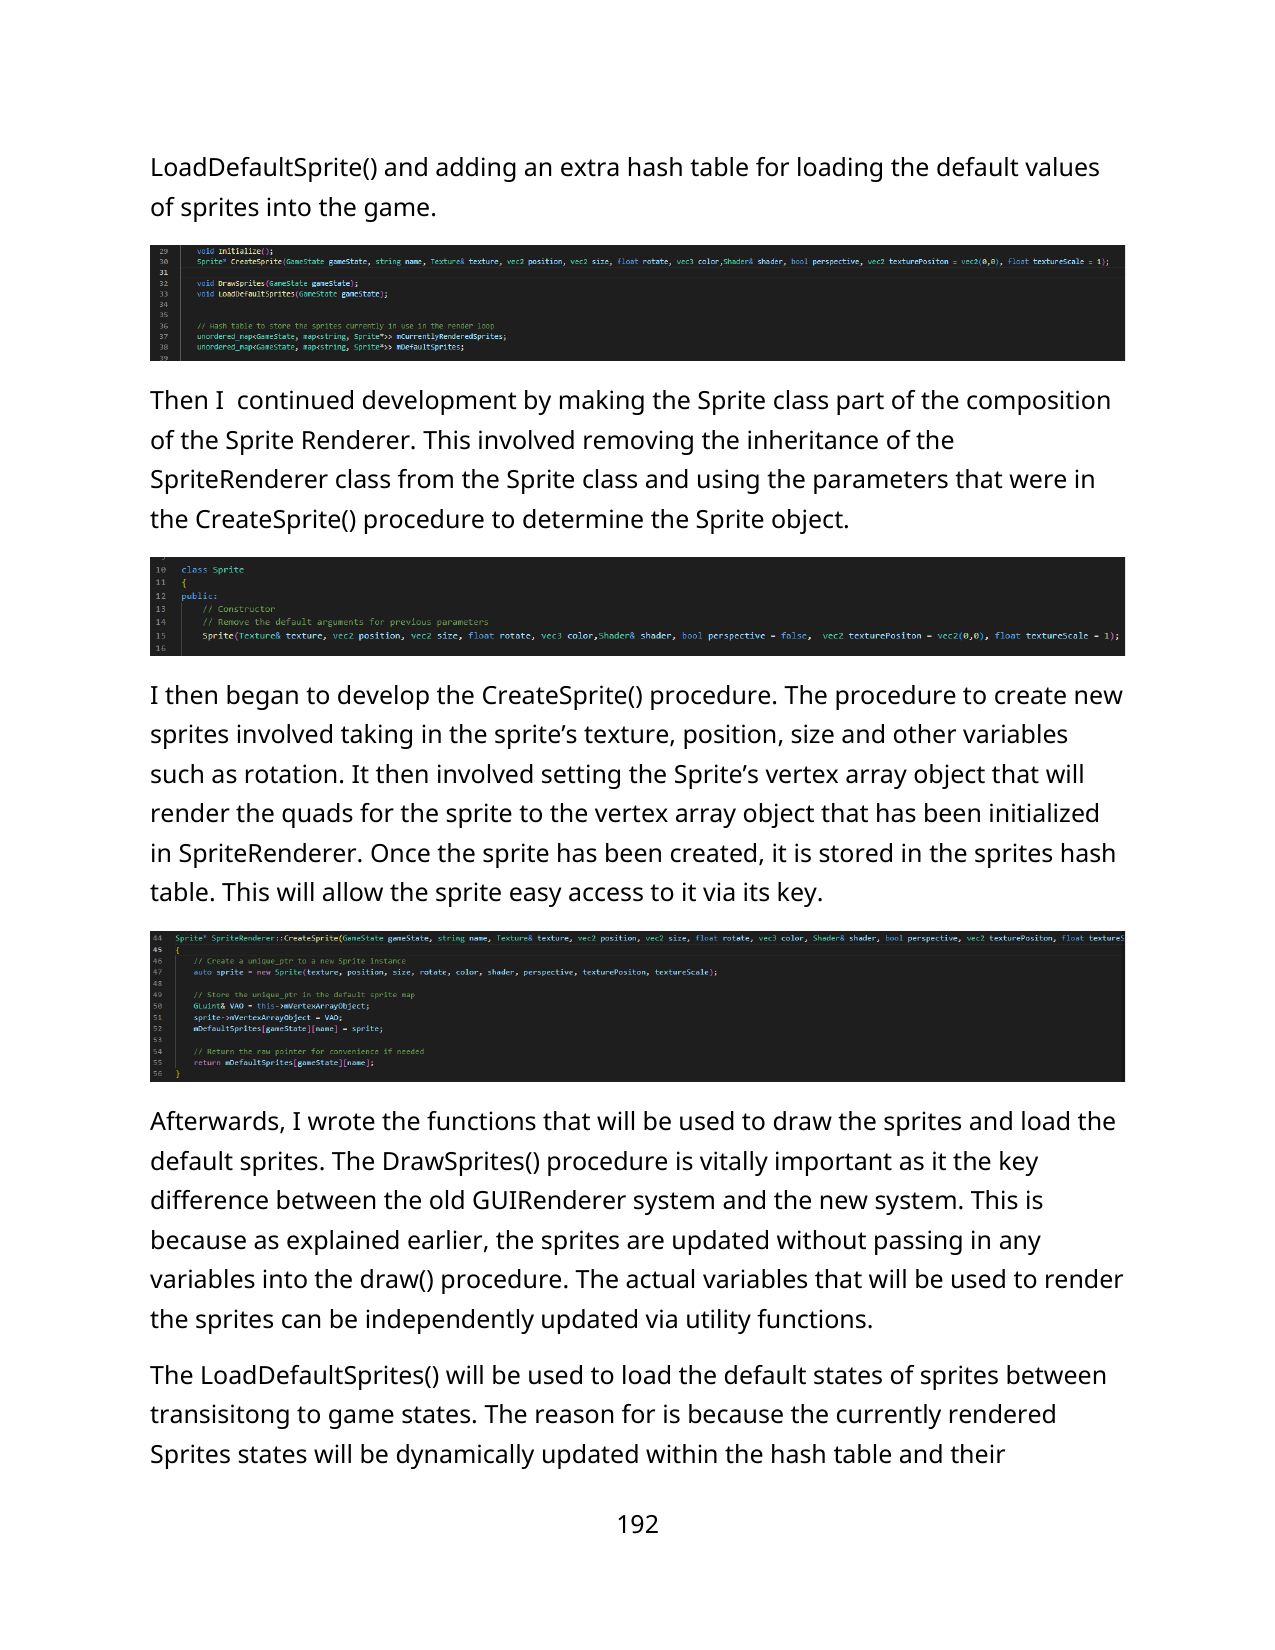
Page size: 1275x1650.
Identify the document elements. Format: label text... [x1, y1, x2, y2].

picture [150, 931, 1125, 1082]
text Afterwards, I wrote the functions that will be used to draw the sprites and load the default sprites. The DrawSprites() procedure is vitally important as it the key difference between the old GUIRenderer system and the new system. This is because as explained earlier, the sprites are updated without passing in any variables into the draw() procedure. The actual variables that will be used to render the sprites can be independently updated via utility functions. [150, 1104, 1125, 1336]
picture [150, 557, 1125, 656]
picture [150, 245, 1125, 361]
text I then began to develop the CreateSprite() procedure. The procedure to create new sprites involved taking in the sprite’s texture, position, size and other variables such as rotation. It then involved setting the Sprite’s vertex array object that will render the quads for the sprite to the vertex array object that has been initialized in SpriteRenderer. Once the sprite has been created, it is stored in the sprites hash table. This will allow the sprite easy access to it via its key. [150, 678, 1125, 909]
text Then I continued development by making the Sprite class part of the composition of the Sprite Renderer. This involved removing the inheritance of the SpriteRenderer class from the Sprite class and using the parameters that were in the CreateSprite() procedure to determine the Sprite object. [150, 383, 1125, 535]
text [150, 150, 1125, 223]
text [150, 1358, 1125, 1471]
